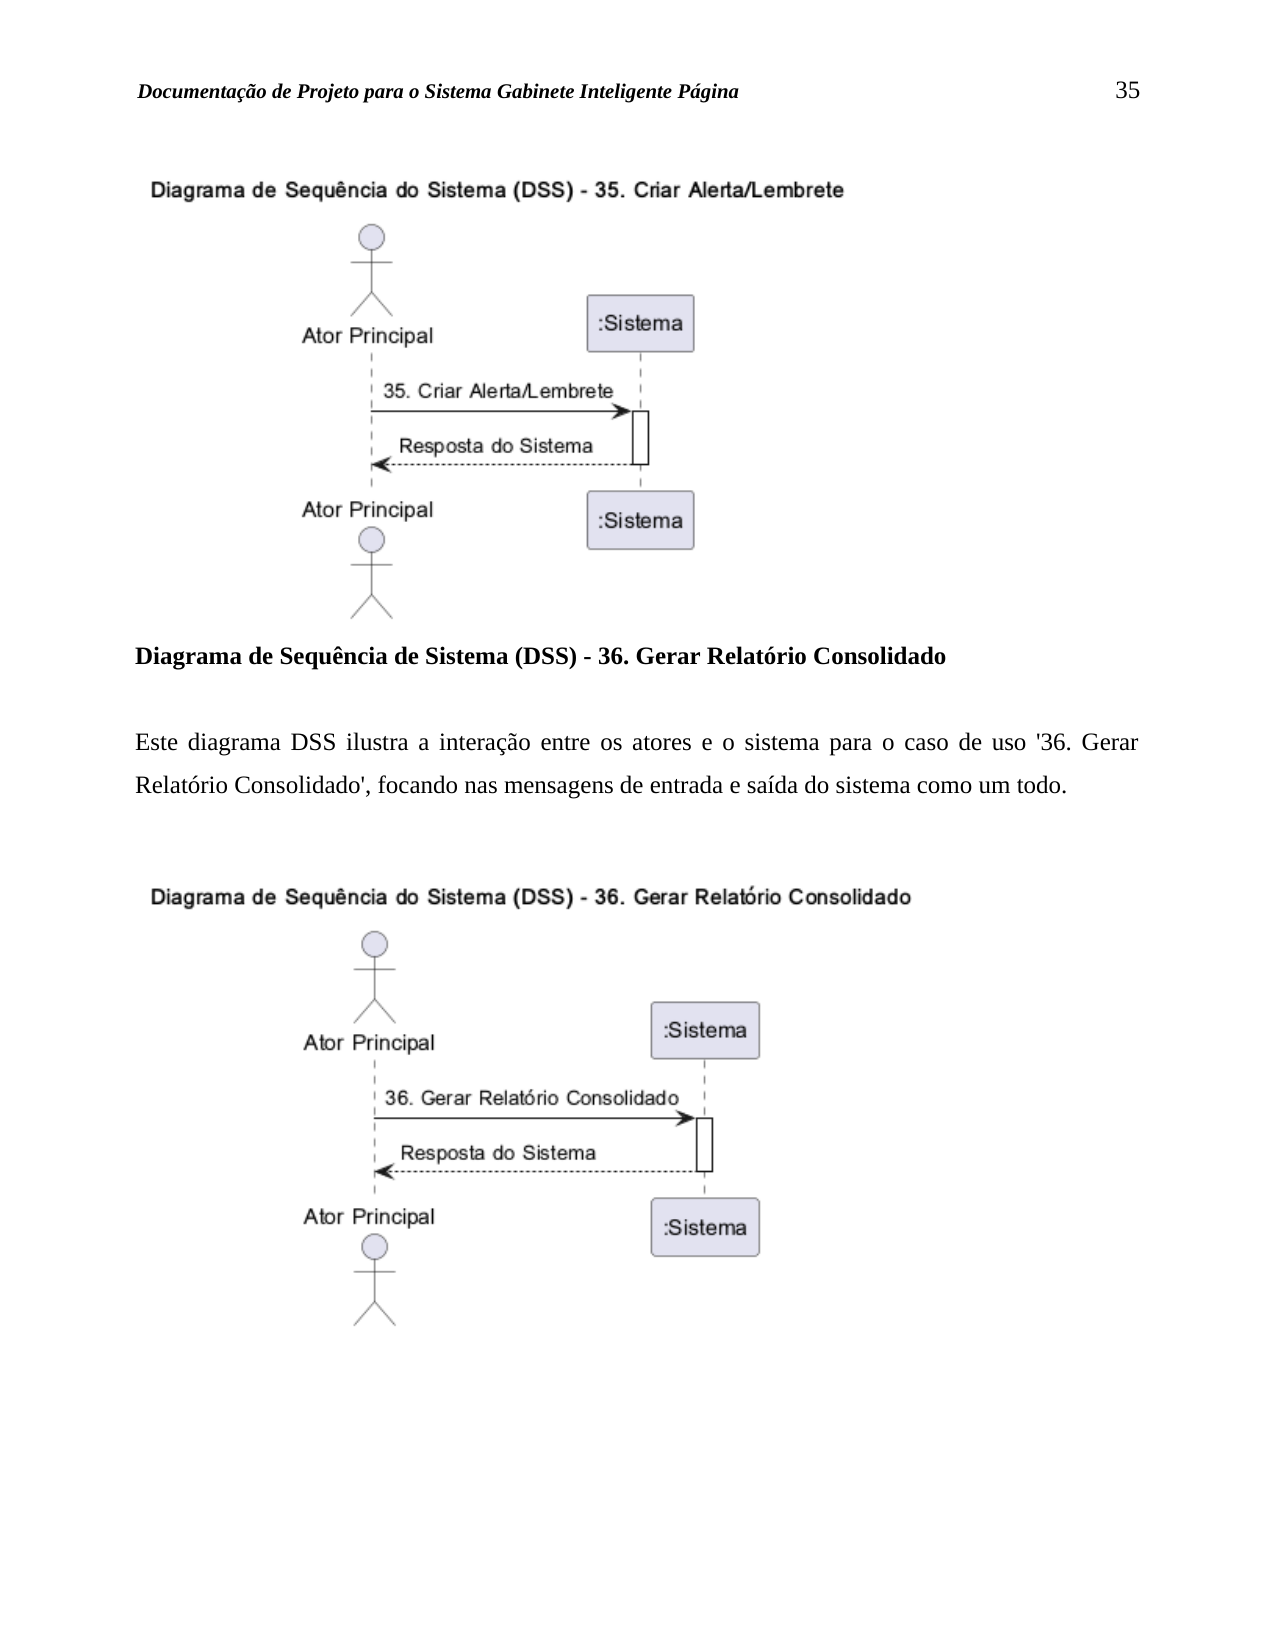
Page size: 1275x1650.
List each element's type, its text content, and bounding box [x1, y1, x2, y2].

text Este diagrama DSS ilustra a interação entre os atores e o sistema para o caso de uso '36. Gerar Relatório Consolidado', focando nas mensagens de entrada e saída do sistema como um todo. [135, 727, 1140, 799]
picture [135, 150, 870, 627]
text Diagrama de Sequência de Sistema (DSS) - 36. Gerar Relatório Consolidado [135, 641, 1140, 670]
picture [135, 856, 937, 1334]
